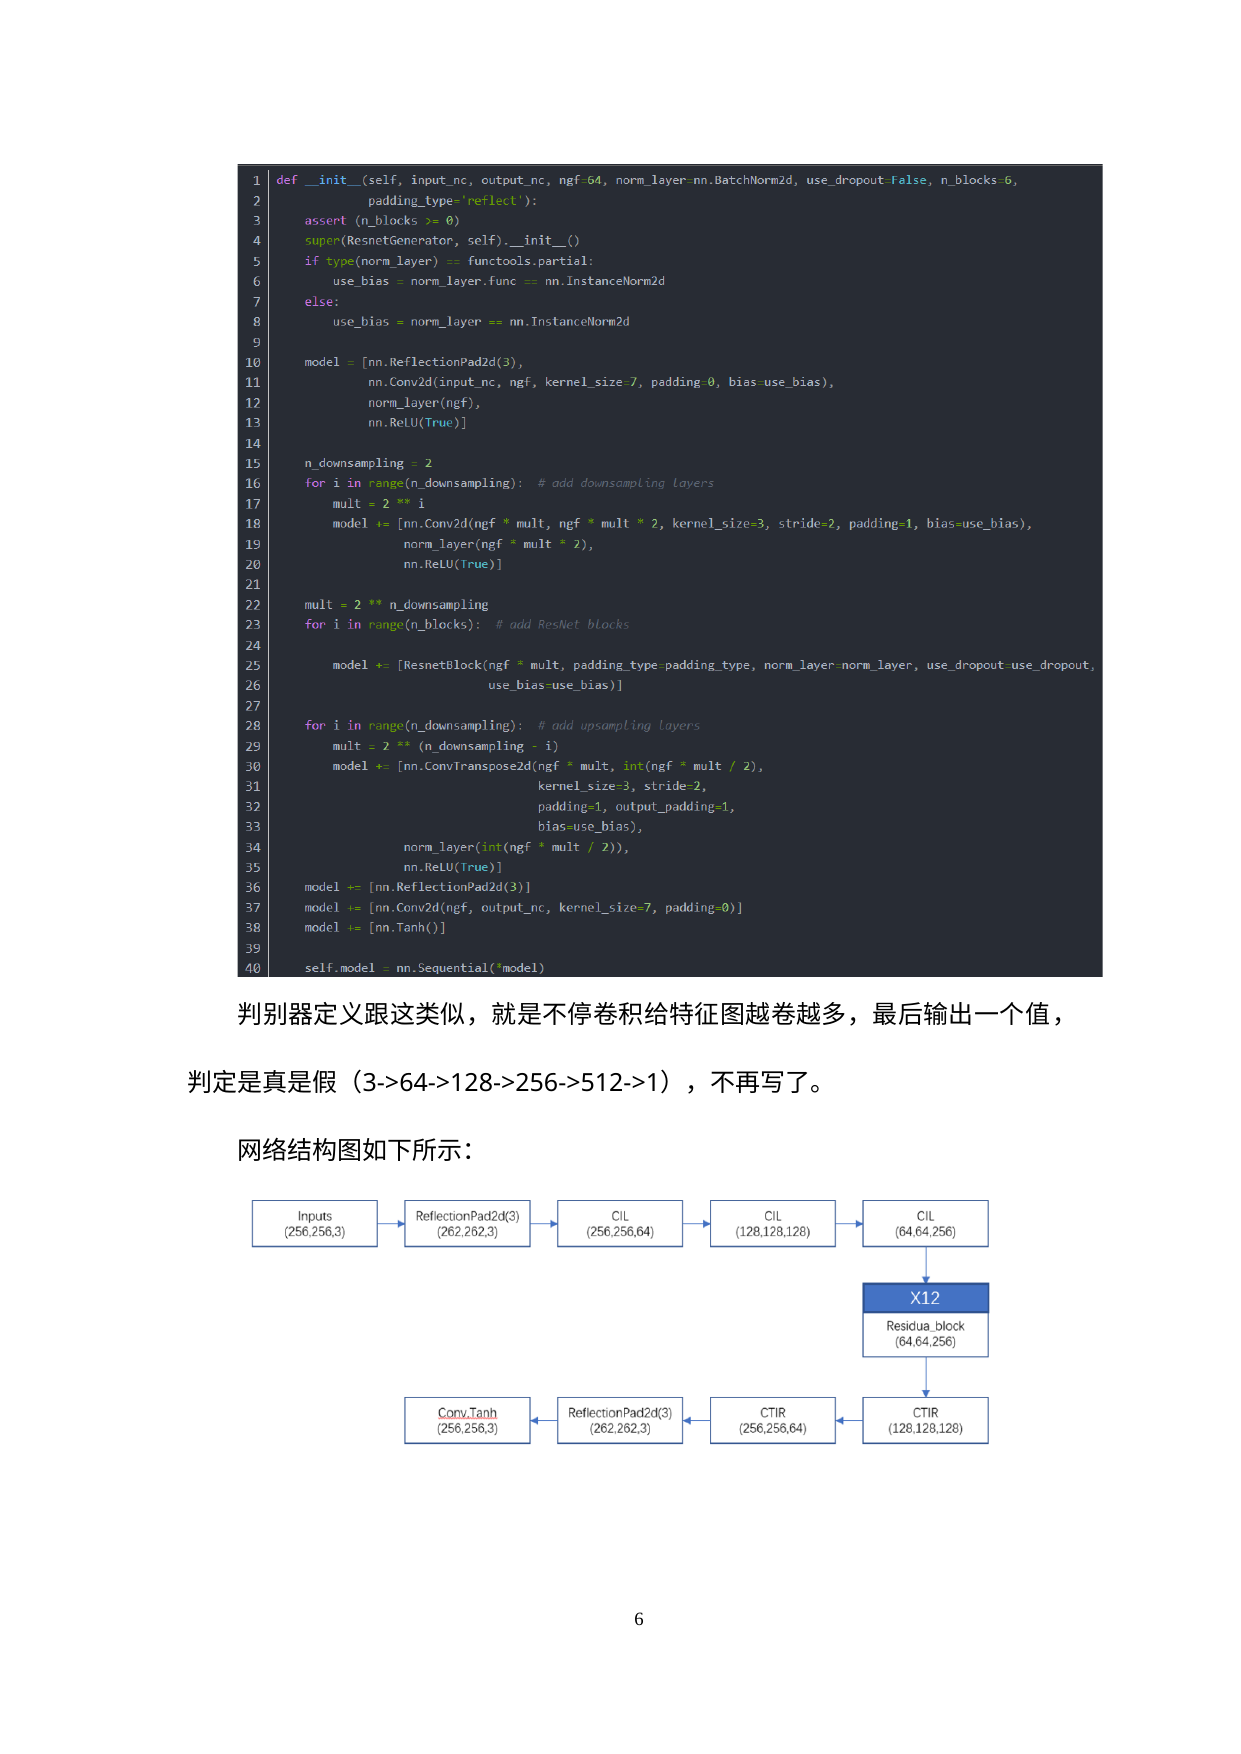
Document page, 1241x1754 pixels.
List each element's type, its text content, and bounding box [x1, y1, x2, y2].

picture [237, 1182, 1040, 1463]
picture [237, 163, 1103, 977]
text 判别器定义跟这类似，就是不停卷积给特征图越卷越多，最后输出一个值，判定是真是假（3->64->128->256->512->1），不再写了。 [187, 979, 1053, 1115]
text 网络结构图如下所示： [187, 1115, 1053, 1183]
